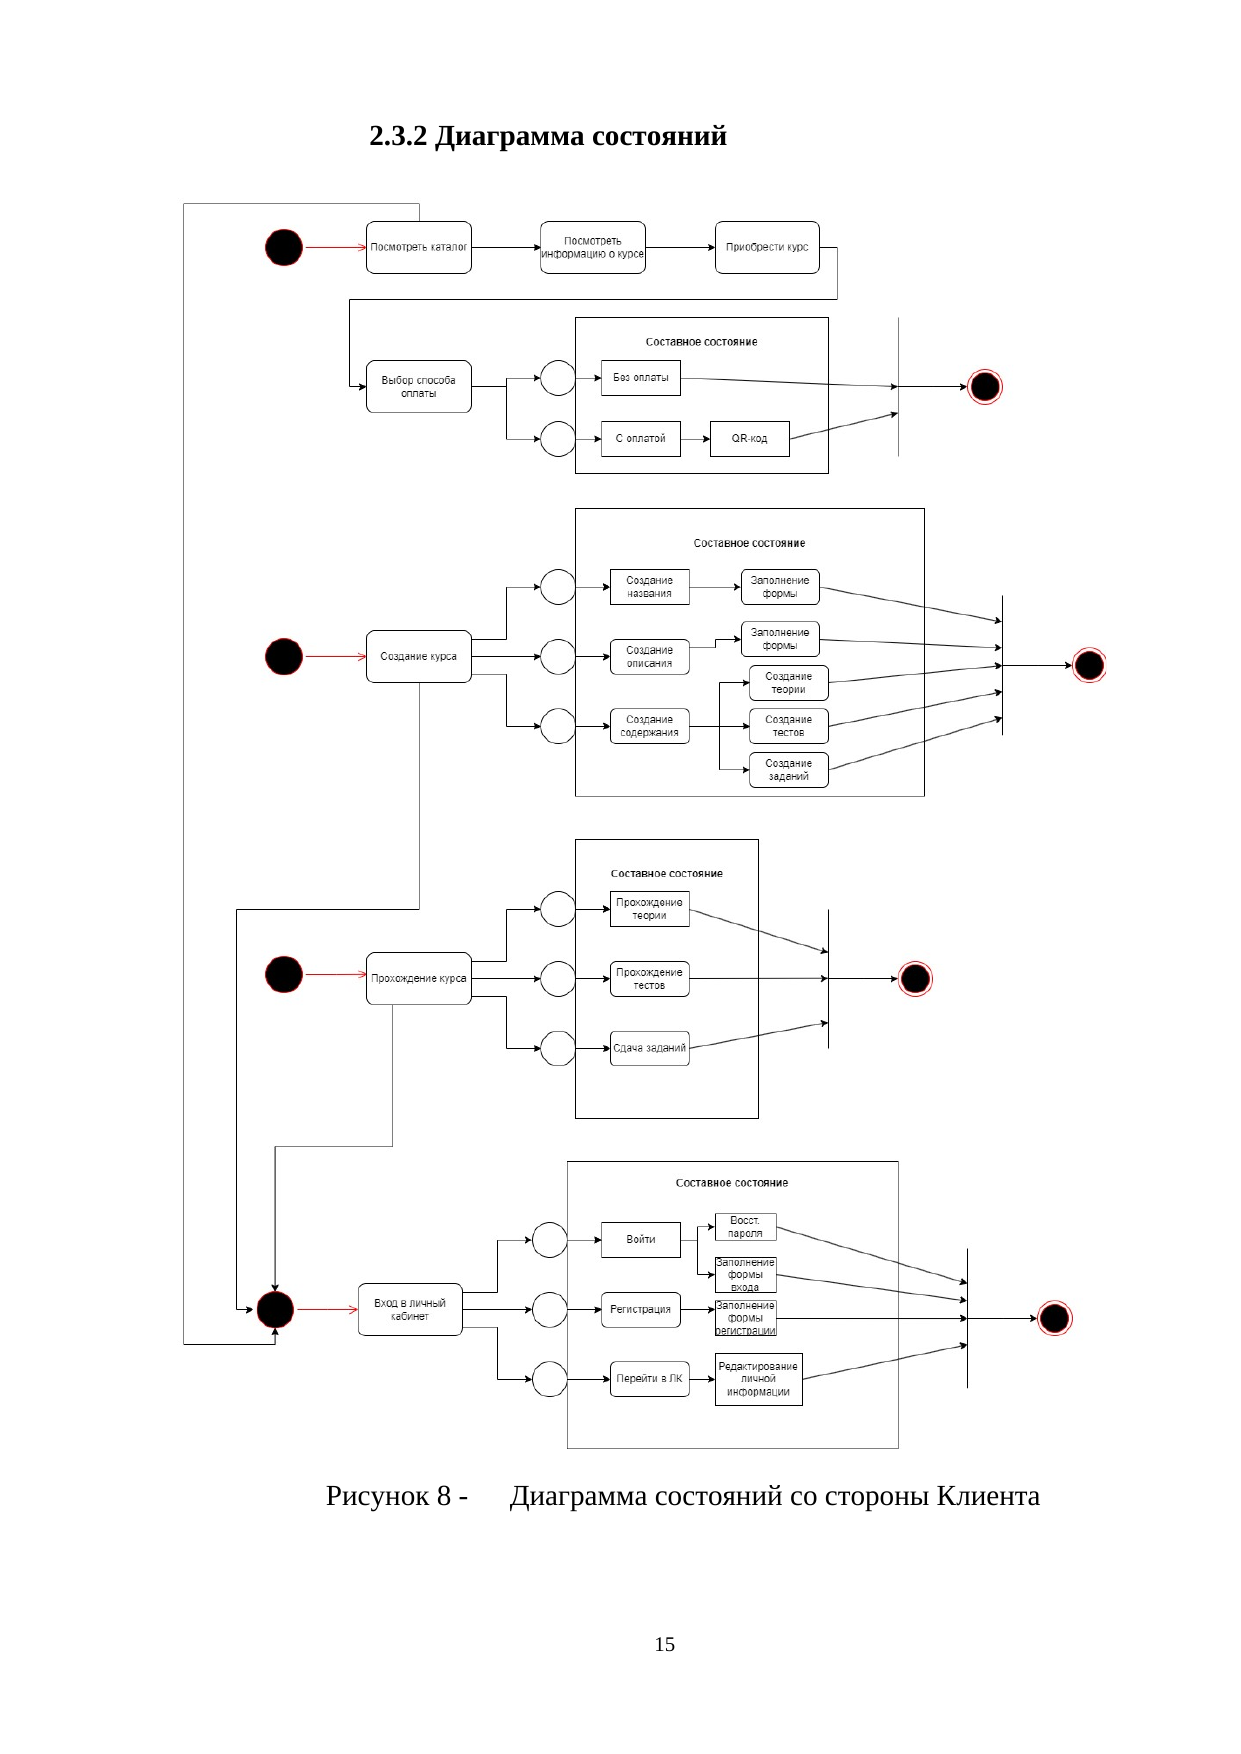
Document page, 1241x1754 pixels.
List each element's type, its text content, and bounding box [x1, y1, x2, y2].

text Диаграмма состояний со стороны Клиента [289, 1478, 1152, 1511]
list Диаграмма состояний [369, 118, 1152, 152]
picture [177, 197, 1107, 1449]
